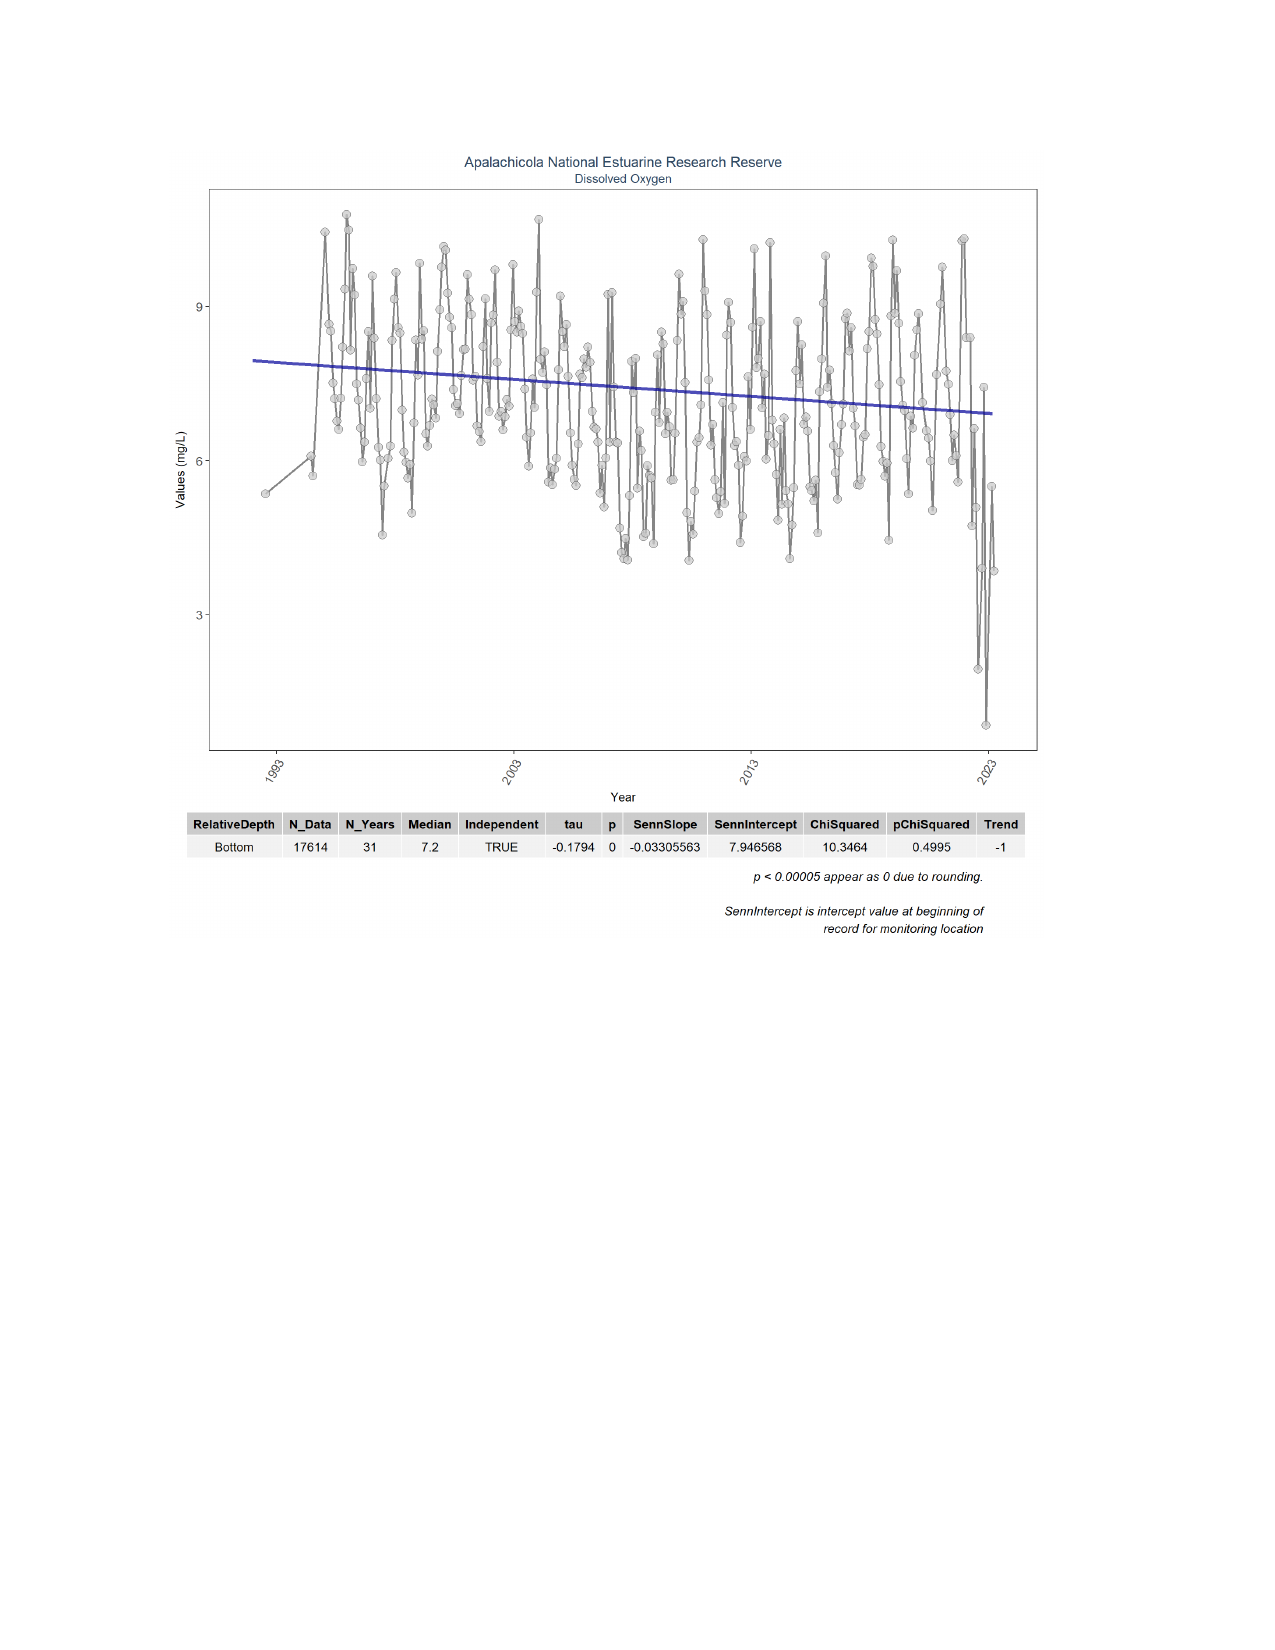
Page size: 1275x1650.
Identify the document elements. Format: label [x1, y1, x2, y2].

picture [168, 150, 1044, 938]
